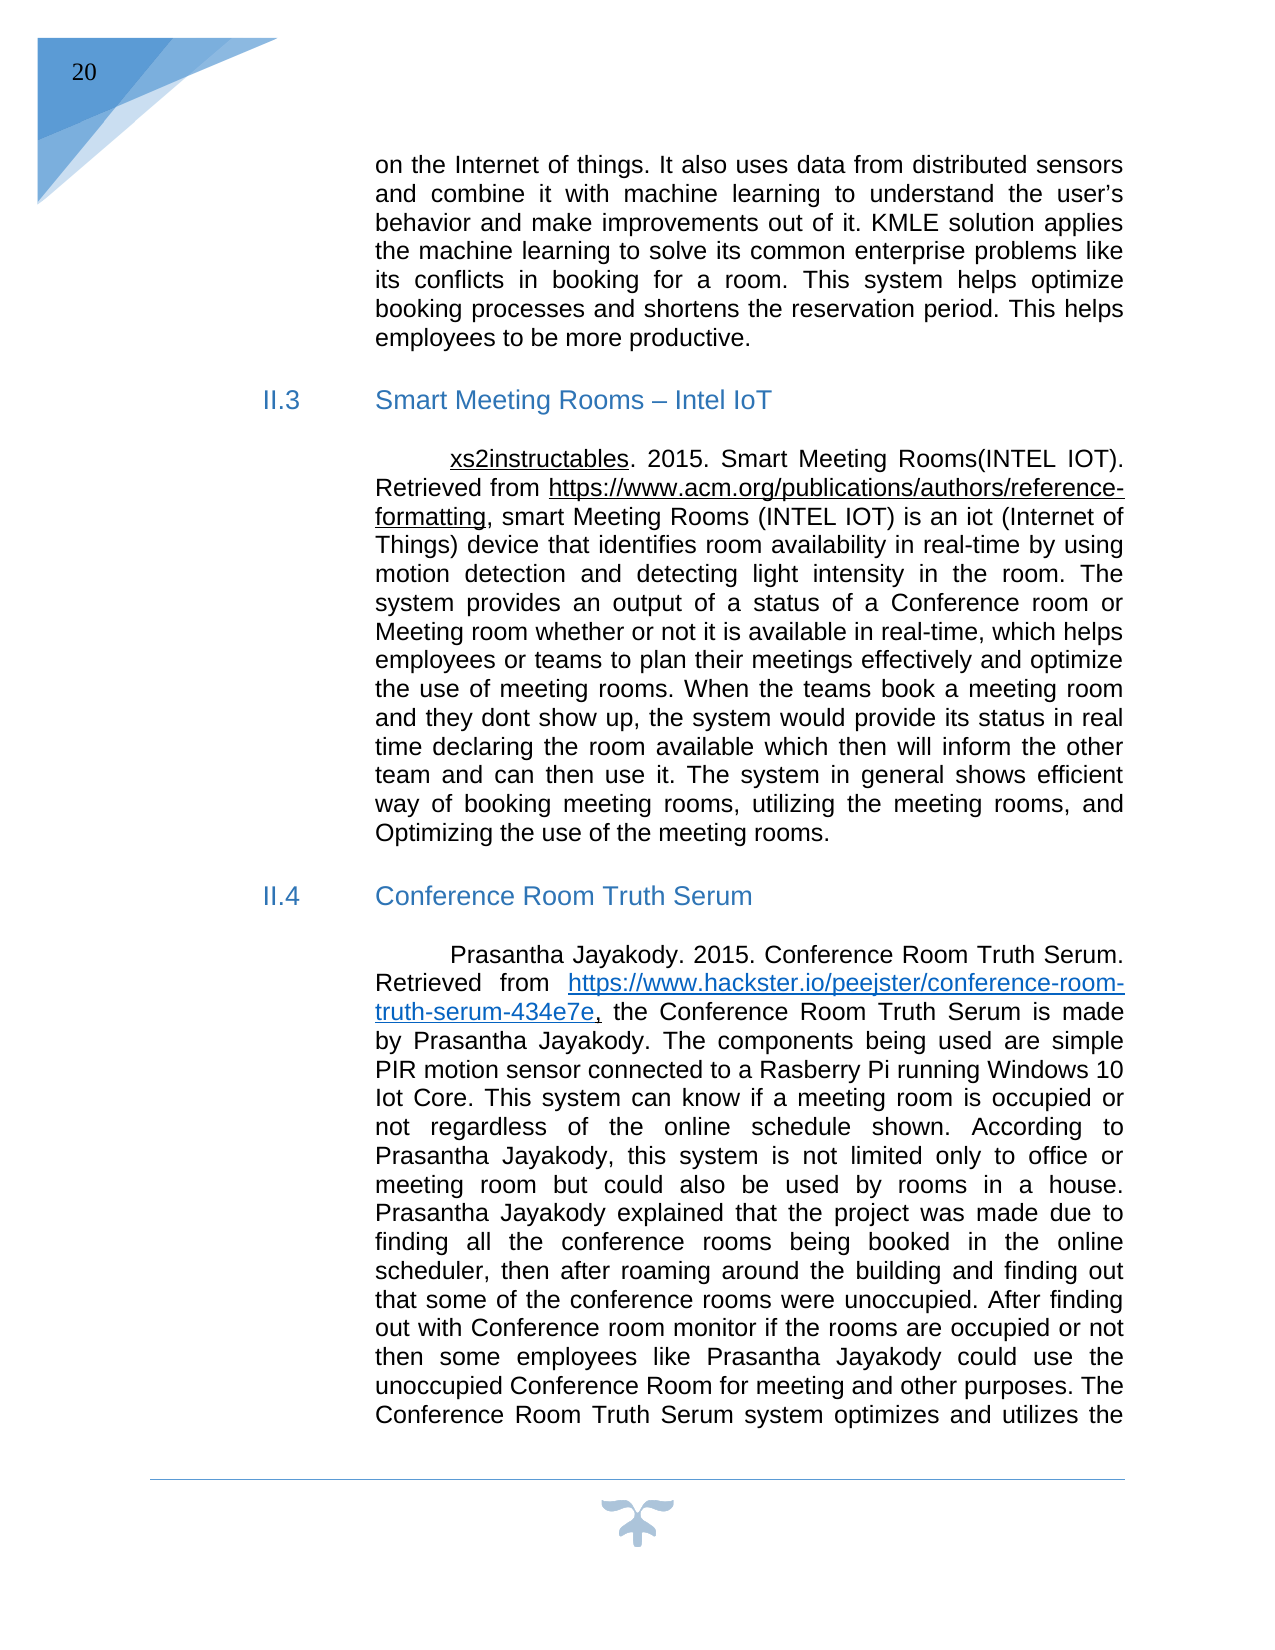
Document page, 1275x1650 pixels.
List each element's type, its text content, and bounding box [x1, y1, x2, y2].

subtitle Conference Room Truth Serum [262, 879, 1125, 911]
picture [37, 37, 279, 206]
subtitle Smart Meeting Rooms – Intel IoT [262, 384, 1125, 415]
text xs2instructables. 2015. Smart Meeting Rooms(INTEL IOT). Retrieved from https://www.acm.org/publications/authors/reference-formatting, smart Meeting Rooms (INTEL IOT) is an iot (Internet of Things) device that identifies room availability in real-time by using motion detection and detecting light intensity in the room. The system provides an output of a status of a Conference room or Meeting room whether or not it is available in real-time, which helps employees or teams to plan their meetings effectively and optimize the use of meeting rooms. When the teams book a meeting room and they dont show up, the system would provide its status in real time declaring the room available which then will inform the other team and can then use it. The system in general shows efficient way of booking meeting rooms, utilizing the meeting rooms, and Optimizing the use of the meeting rooms. [375, 444, 1125, 847]
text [375, 150, 1125, 351]
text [375, 939, 1125, 1428]
